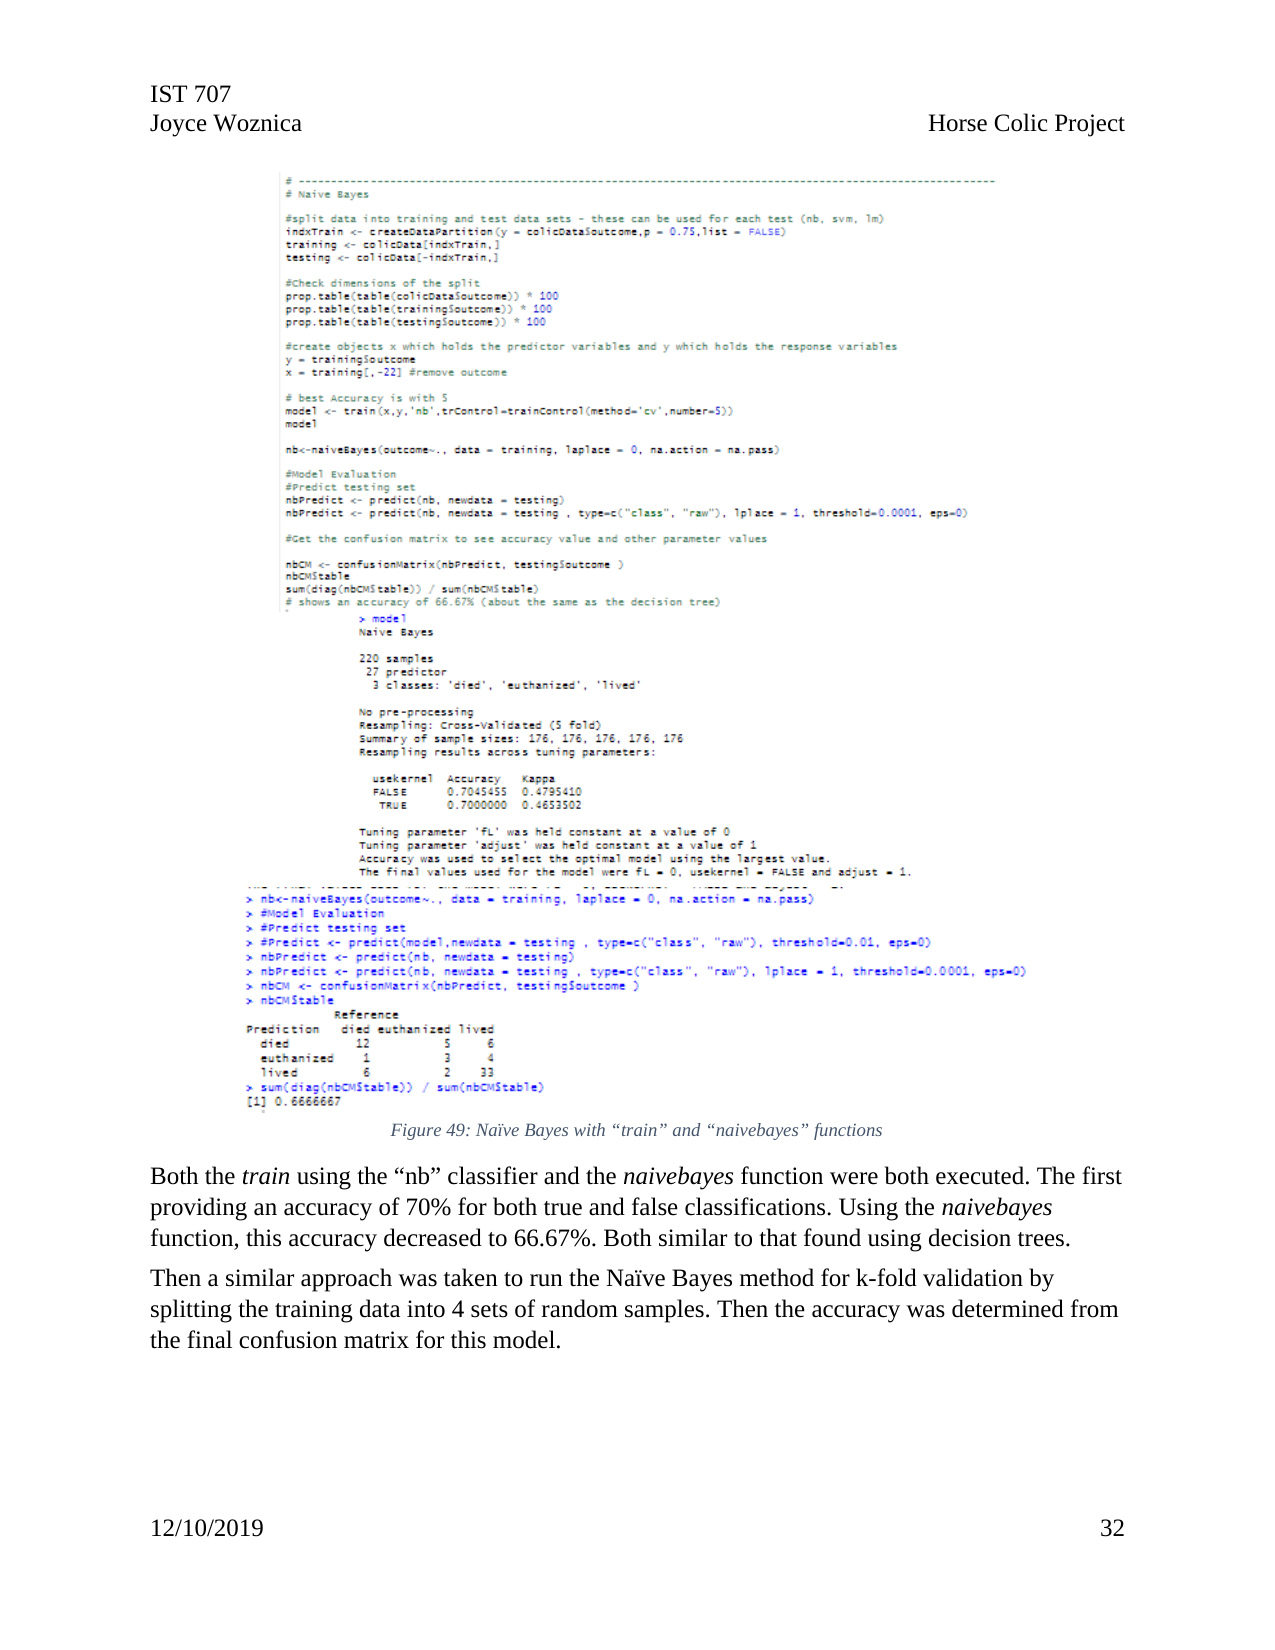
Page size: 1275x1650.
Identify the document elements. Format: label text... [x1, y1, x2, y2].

picture [354, 613, 921, 881]
text Figure 49: Naïve Bayes with “train” and “naivebayes” functions [150, 1119, 1125, 1140]
text Then a similar approach was taken to run the Naïve Bayes method for k-fold validation by splitting the training data into 4 sets of random samples. Then the accuracy was determined from the final confusion matrix for this model. [150, 1263, 1125, 1353]
picture [278, 172, 997, 612]
text Both the train using the “nb” classifier and the naivebayes function were both executed. The first providing an accuracy of 70% for both true and false classifications. Using the naivebayes function, this accuracy decreased to 66.67%. Both similar to that found using decision trees. [150, 1161, 1125, 1252]
picture [239, 887, 1036, 1113]
